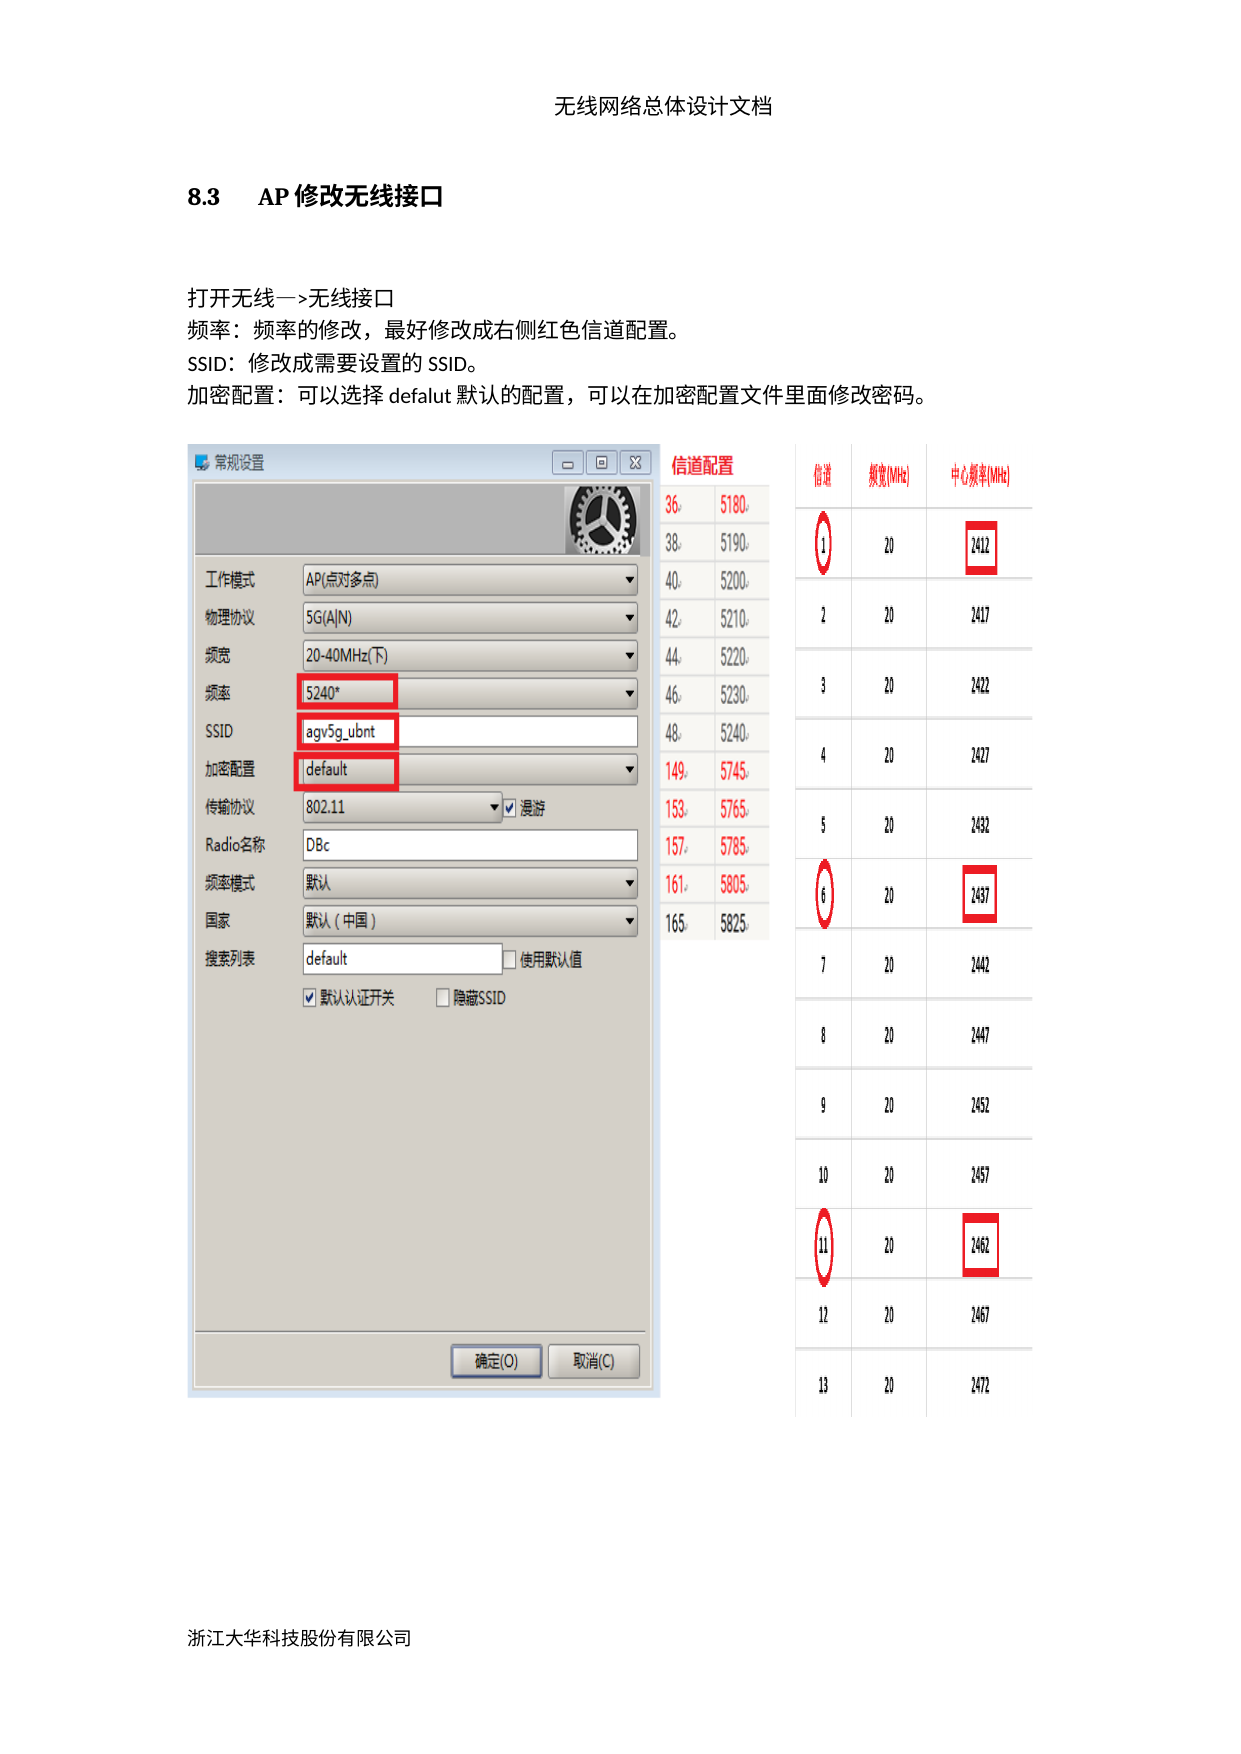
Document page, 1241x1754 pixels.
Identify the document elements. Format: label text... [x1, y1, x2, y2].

text 加密配置：可以选择defalut默认的配置，可以在加密配置文件里面修改密码。 [187, 378, 1053, 411]
text SSID：修改成需要设置的SSID。 [187, 346, 1053, 378]
text 频率：频率的修改，最好修改成右侧红色信道配置。 [187, 313, 1053, 346]
subtitle AP 修改无线接口 [187, 162, 1053, 227]
text 打开无线—>无线接口 [187, 281, 1053, 313]
picture [187, 444, 1033, 1417]
